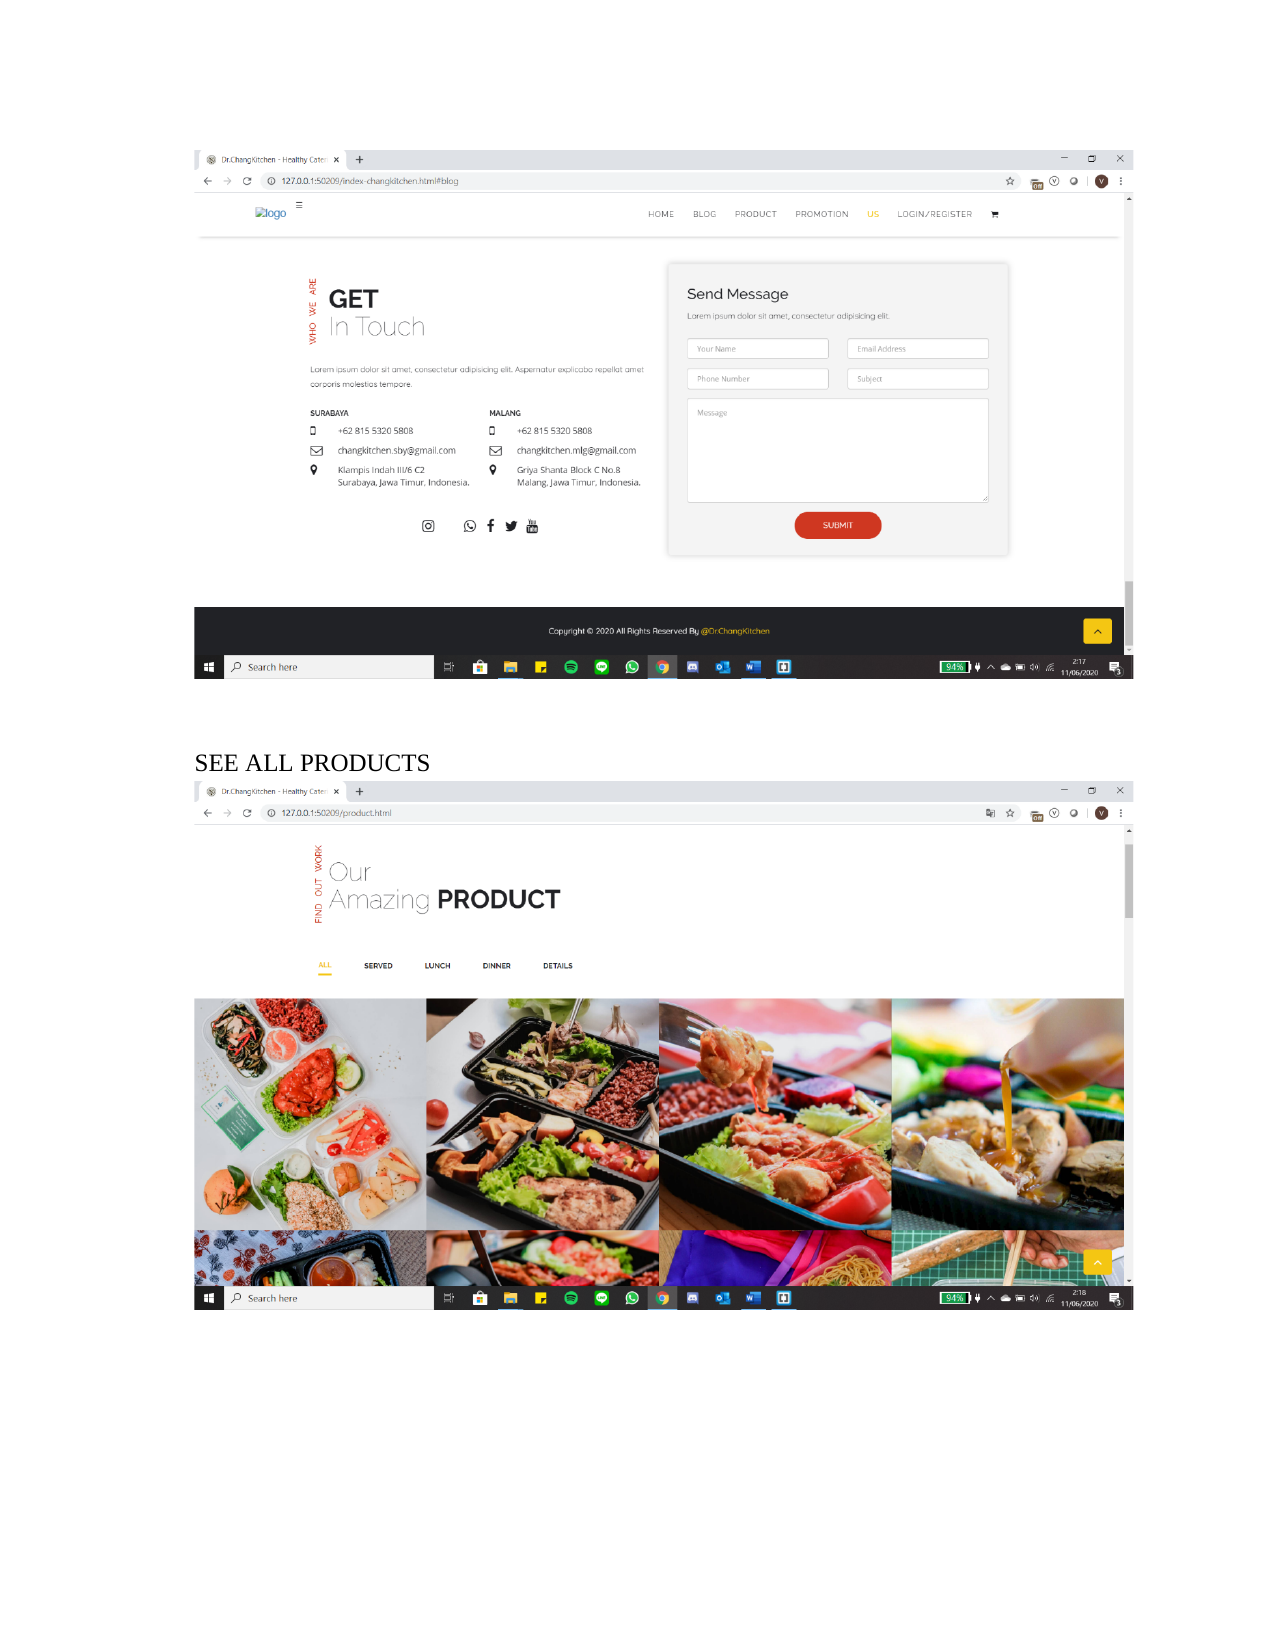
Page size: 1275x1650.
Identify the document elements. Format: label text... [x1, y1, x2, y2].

list SEE ALL PRODUCTS [194, 748, 1125, 777]
picture [194, 781, 1134, 1310]
picture [194, 150, 1134, 679]
